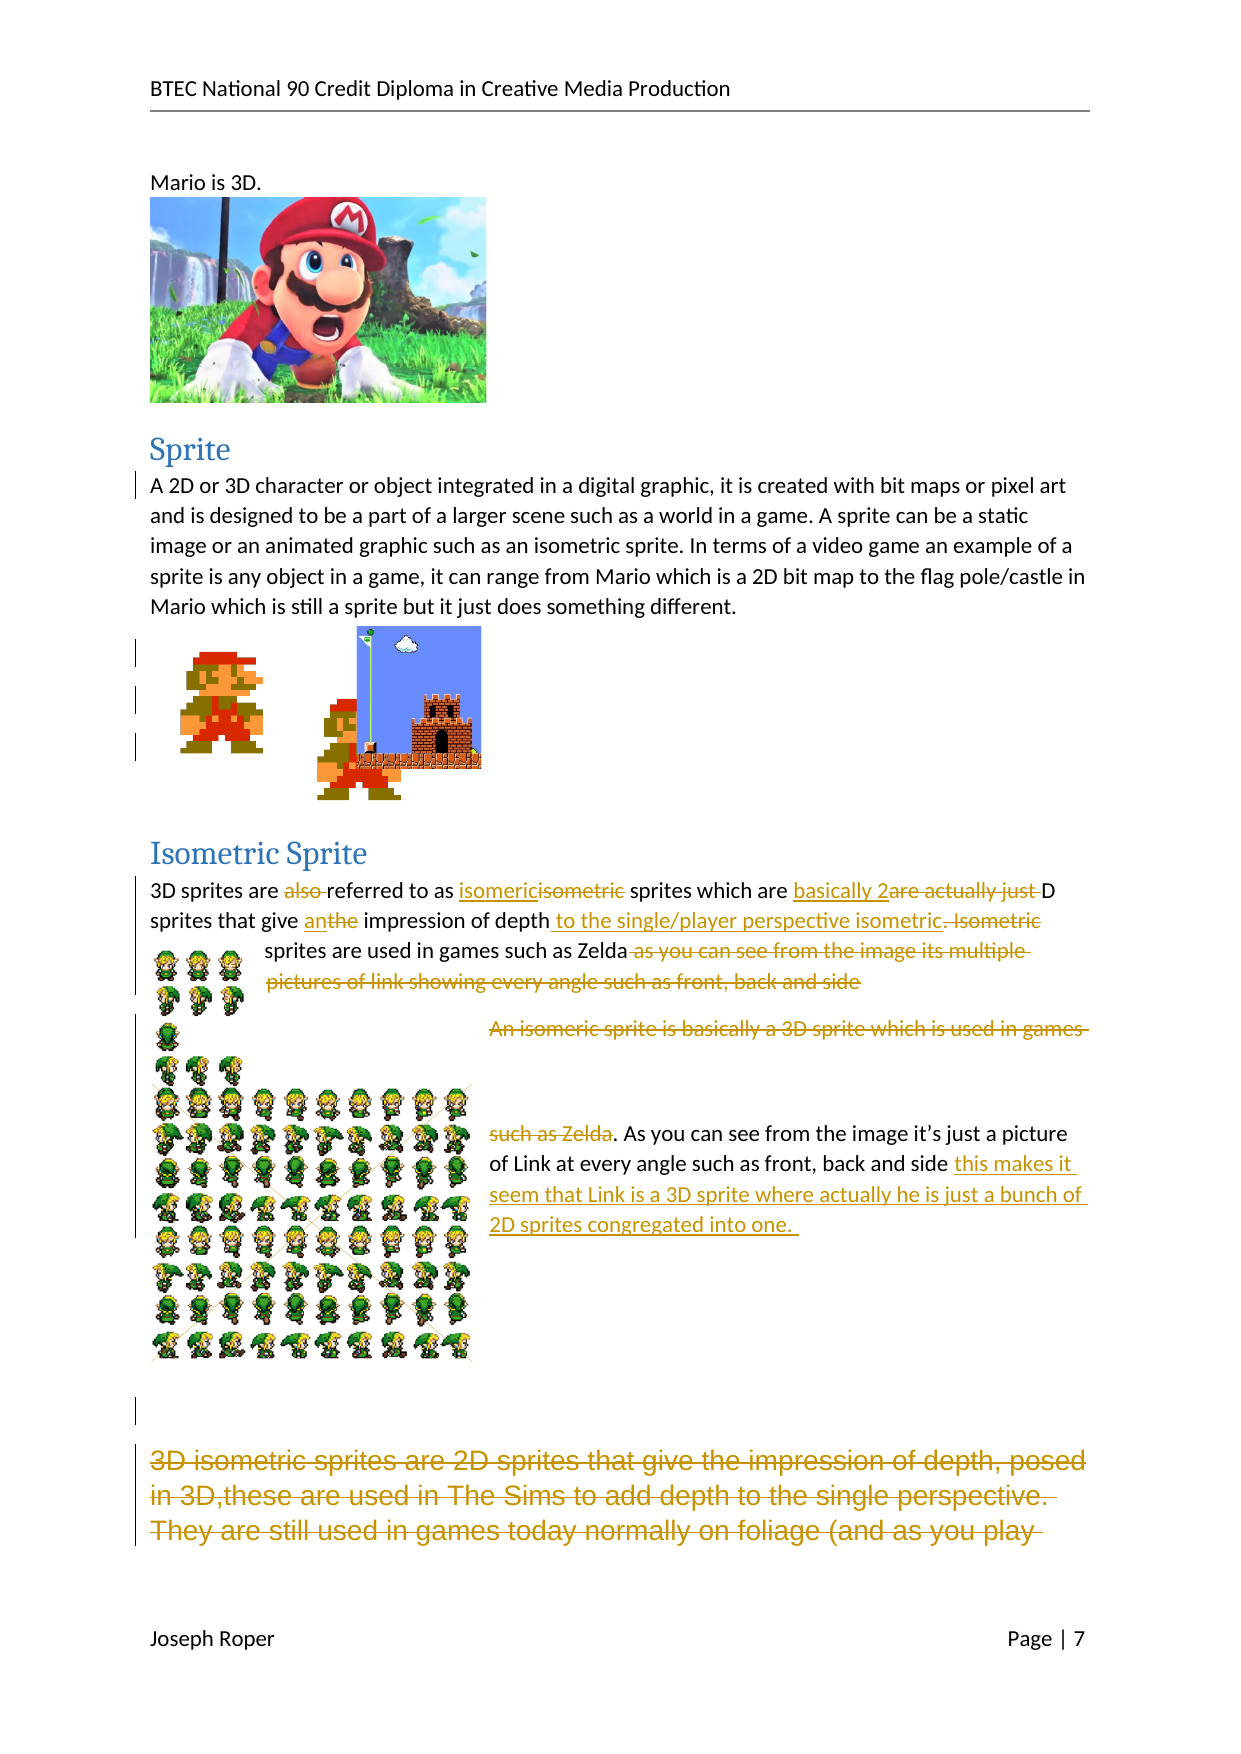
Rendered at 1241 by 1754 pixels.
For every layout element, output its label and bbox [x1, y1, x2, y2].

picture [173, 651, 267, 752]
picture [156, 1224, 467, 1359]
picture [150, 197, 487, 403]
picture [151, 946, 471, 1359]
picture [310, 698, 404, 799]
